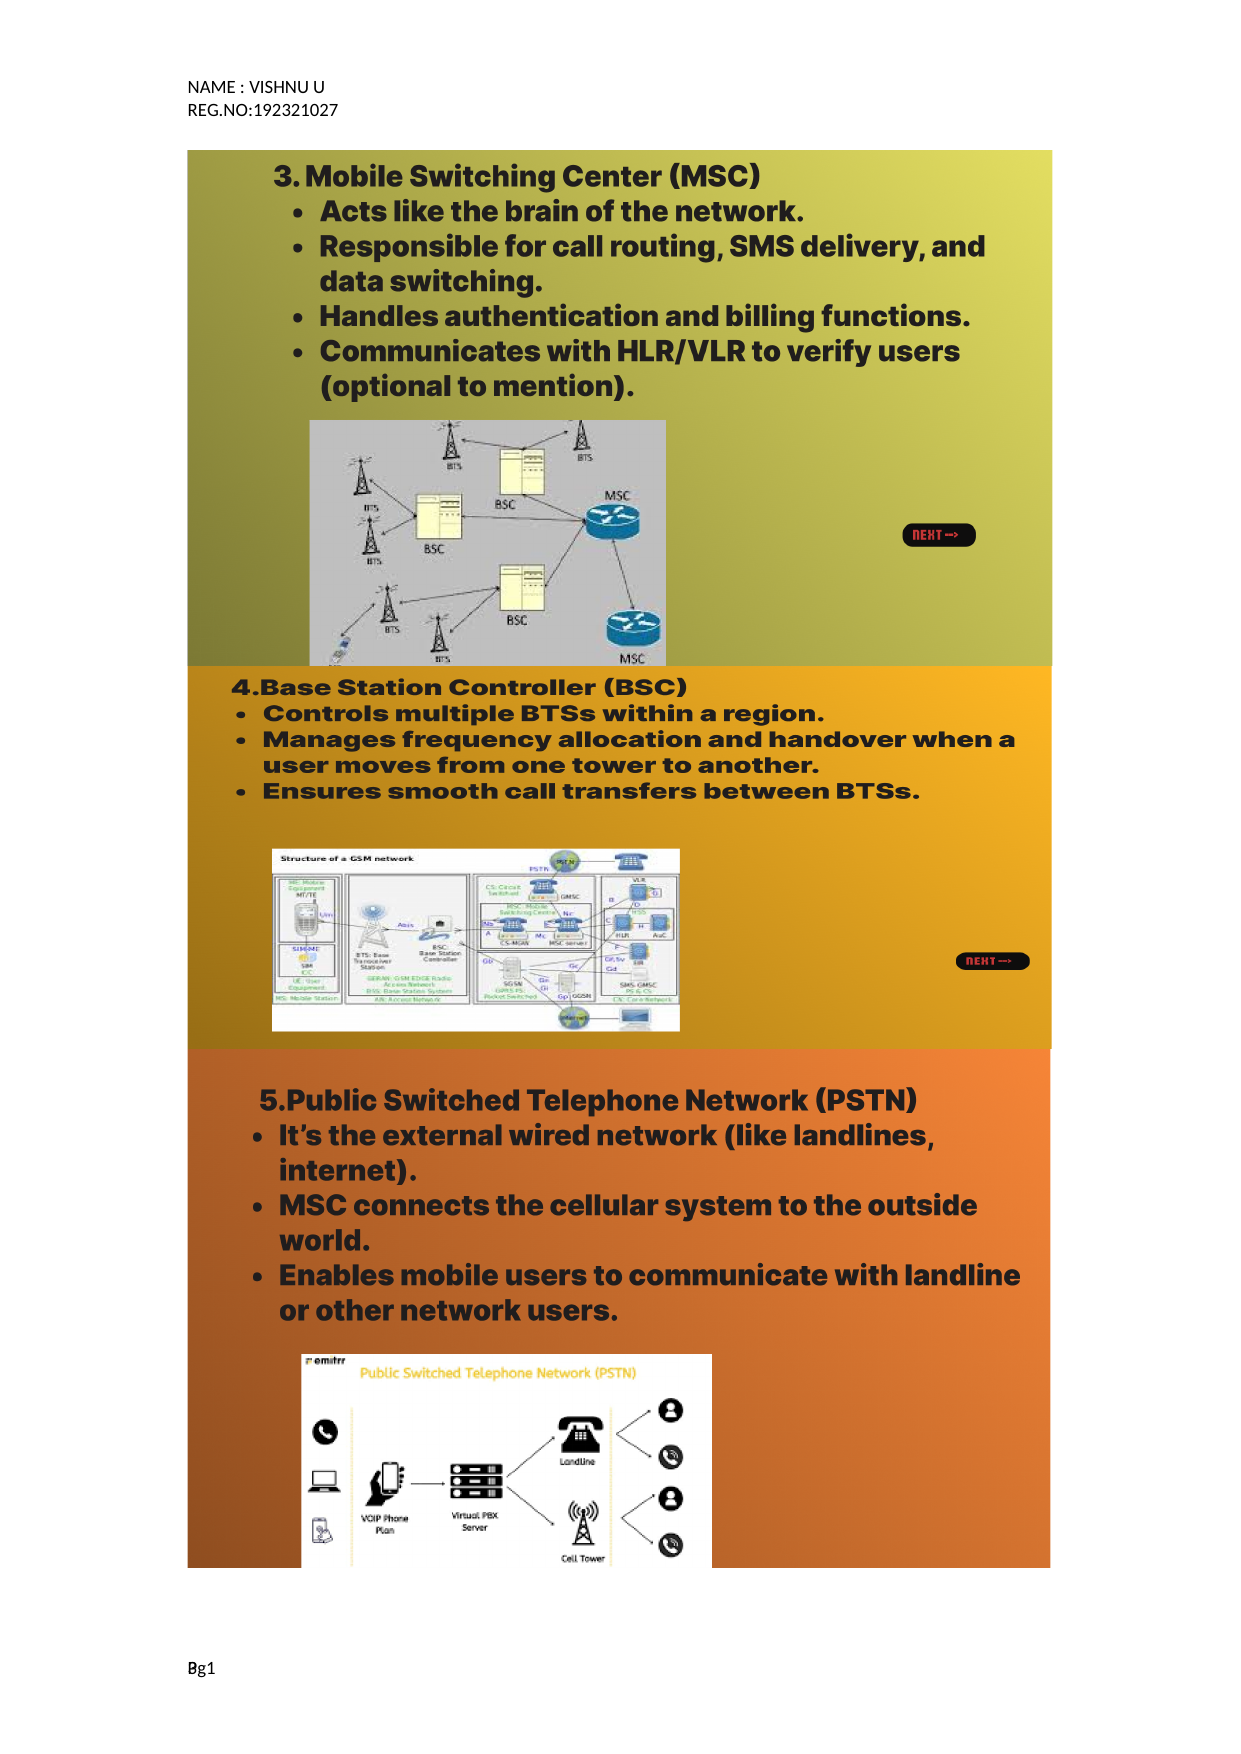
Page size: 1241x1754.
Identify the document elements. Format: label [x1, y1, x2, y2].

picture [187, 150, 1053, 1568]
